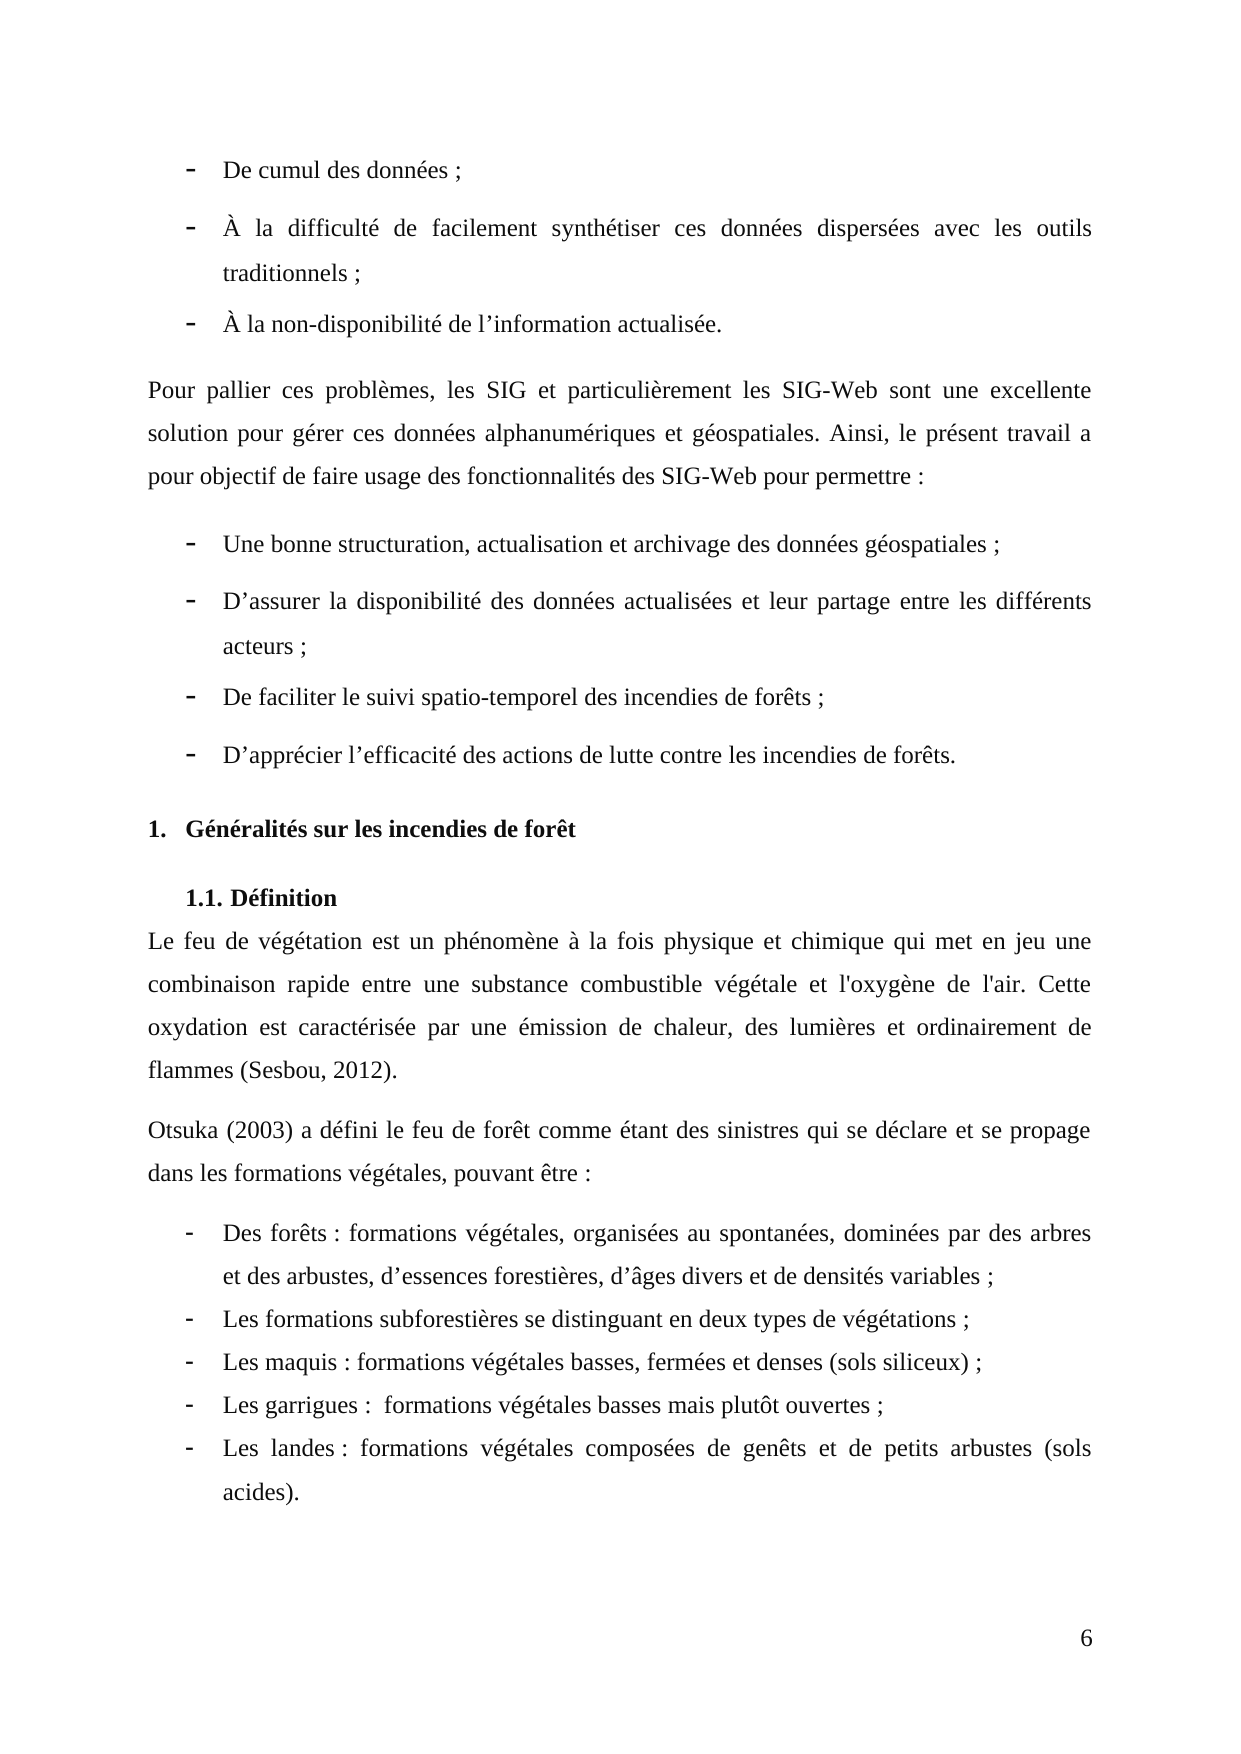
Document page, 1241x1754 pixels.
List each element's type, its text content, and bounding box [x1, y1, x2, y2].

list Des forêts : formations végétales, organisées au spontanées, dominées par des arbres et des arbustes, d’essences forestières, d’âges divers et de densités variables ; [185, 1218, 1093, 1290]
list D’assurer la disponibilité des données actualisées et leur partage entre les différents acteurs ; [185, 579, 1093, 660]
text Pour pallier ces problèmes, les SIG et particulièrement les SIG-Web sont une excellente solution pour gérer ces données alphanumériques et géospatiales. Ainsi, le présent travail a pour objectif de faire usage des fonctionnalités des SIG-Web pour permettre : [148, 375, 1093, 490]
list À la non-disponibilité de l’information actualisée. [185, 301, 1093, 339]
subtitle Généralités sur les incendies de forêt [148, 814, 1093, 843]
text Le feu de végétation est un phénomène à la fois physique et chimique qui met en jeu une combinaison rapide entre une substance combustible végétale et l'oxygène de l'air. Cette oxydation est caractérisée par une émission de chaleur, des lumières et ordinairement de flammes (Sesbou, 2012). [148, 926, 1093, 1084]
list Les maquis : formations végétales basses, fermées et denses (sols siliceux) ; [185, 1347, 1093, 1376]
list À la difficulté de facilement synthétiser ces données dispersées avec les outils traditionnels ; [185, 205, 1093, 287]
list D’apprécier l’efficacité des actions de lutte contre les incendies de forêts. [185, 732, 1093, 770]
list De faciliter le suivi spatio-temporel des incendies de forêts ; [185, 674, 1093, 713]
list Une bonne structuration, actualisation et archivage des données géospatiales ; [185, 521, 1093, 559]
list Les garrigues : formations végétales basses mais plutôt ouvertes ; [185, 1390, 1093, 1419]
list Les landes : formations végétales composées de genêts et de petits arbustes (sols acides). [185, 1433, 1093, 1505]
text Otsuka (2003) a défini le feu de forêt comme étant des sinistres qui se déclare et se propage dans les formations végétales, pouvant être : [148, 1115, 1093, 1187]
list De cumul des données ; [185, 148, 1093, 186]
list Les formations subforestières se distinguant en deux types de végétations ; [185, 1304, 1093, 1333]
subtitle Définition [185, 883, 1093, 911]
